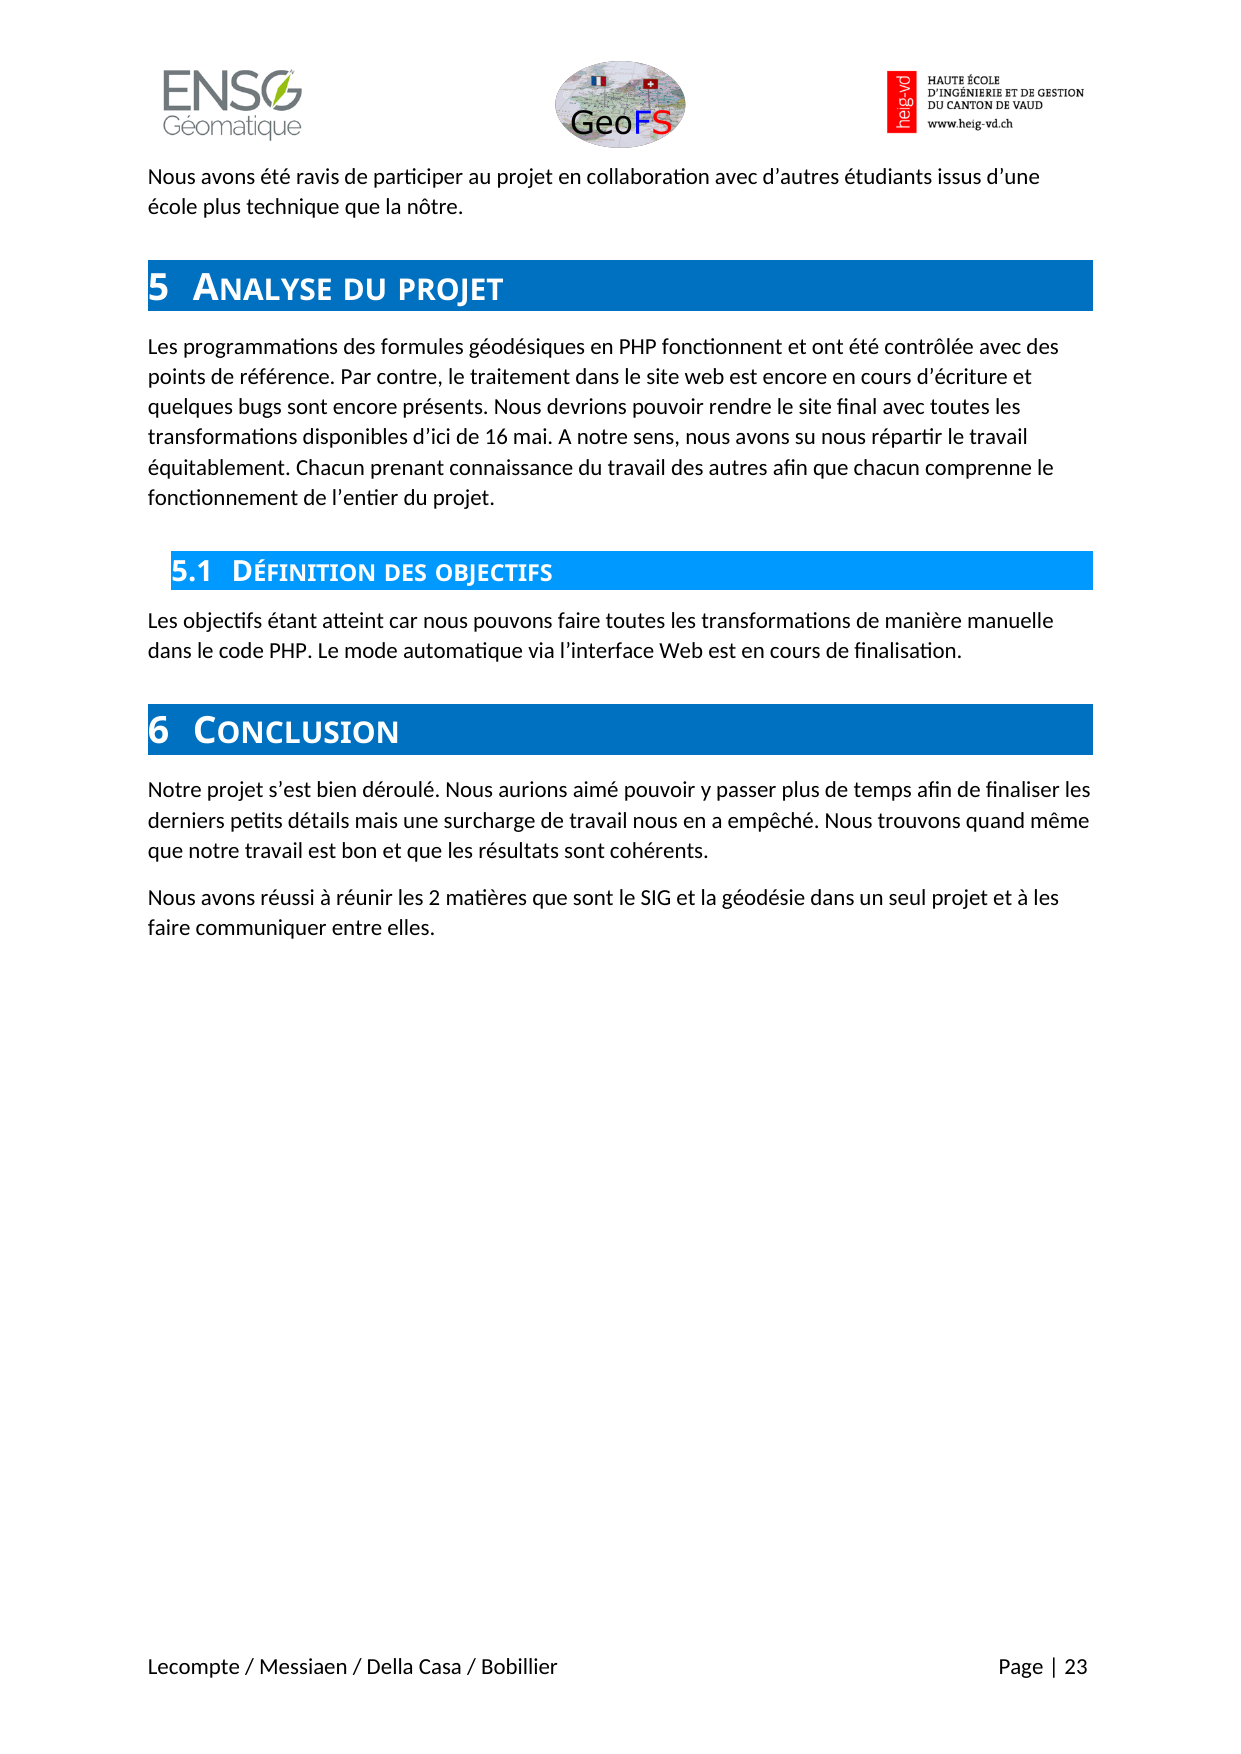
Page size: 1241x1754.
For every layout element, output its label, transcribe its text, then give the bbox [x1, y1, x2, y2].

text Notre projet s’est bien déroulé. Nous aurions aimé pouvoir y passer plus de temps afin de finaliser les derniers petits détails mais une surcharge de travail nous en a empêché. Nous trouvons quand même que notre travail est bon et que les résultats sont cohérents. [148, 776, 1093, 864]
picture [551, 59, 689, 148]
subtitle Définition des objectifs [171, 551, 1093, 590]
text Nous avons réussi à réunir les 2 matières que sont le SIG et la géodésie dans un seul projet et à les faire communiquer entre elles. [148, 883, 1093, 941]
subtitle Analyse du projet [148, 260, 1093, 311]
text Les programmations des formules géodésiques en PHP fonctionnent et ont été contrôlée avec des points de référence. Par contre, le traitement dans le site web est encore en cours d’écriture et quelques bugs sont encore présents. Nous devrions pouvoir rendre le site final avec toutes les transformations disponibles d’ici de 16 mai. A notre sens, nous avons su nous répartir le travail équitablement. Chacun prenant connaissance du travail des autres afin que chacun comprenne le fonctionnement de l’entier du projet. [148, 332, 1093, 511]
text Nous avons été ravis de participer au projet en collaboration avec d’autres étudiants issus d’une école plus technique que la nôtre. [148, 162, 1093, 220]
picture [877, 59, 1093, 148]
text Les objectifs étant atteint car nous pouvons faire toutes les transformations de manière manuelle dans le code PHP. Le mode automatique via l’interface Web est en cours de finalisation. [148, 606, 1093, 664]
subtitle Conclusion [148, 704, 1093, 755]
picture [147, 59, 318, 148]
